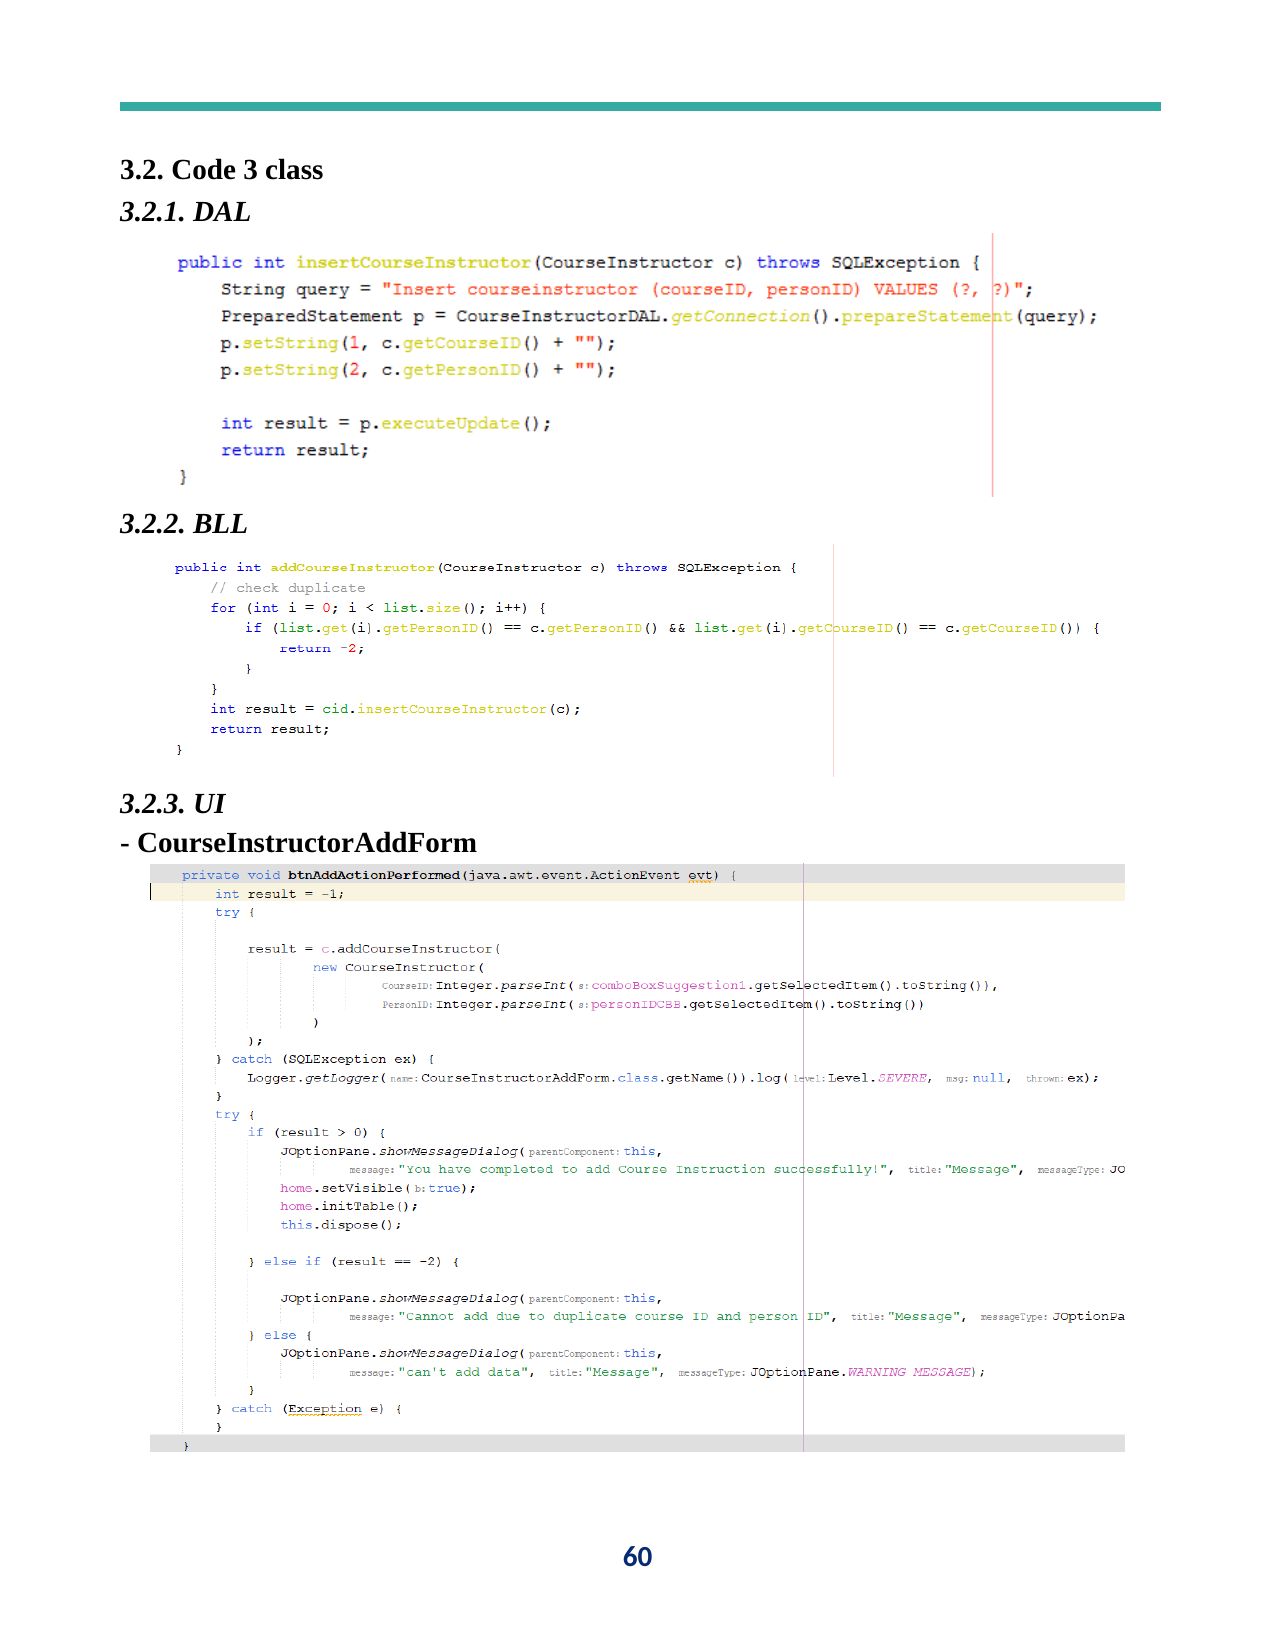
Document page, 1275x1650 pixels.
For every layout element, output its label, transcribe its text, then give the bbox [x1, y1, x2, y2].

subtitle 3.2.3. UI [120, 786, 1155, 820]
picture [150, 544, 1125, 777]
subtitle 3.2.2. BLL [120, 506, 1155, 539]
picture [150, 233, 1125, 497]
picture [150, 863, 1125, 1452]
subtitle 3.2. Code 3 class [120, 152, 1155, 185]
text - CourseInstructorAddForm [120, 825, 1155, 858]
subtitle 3.2.1. DAL [120, 194, 1155, 228]
